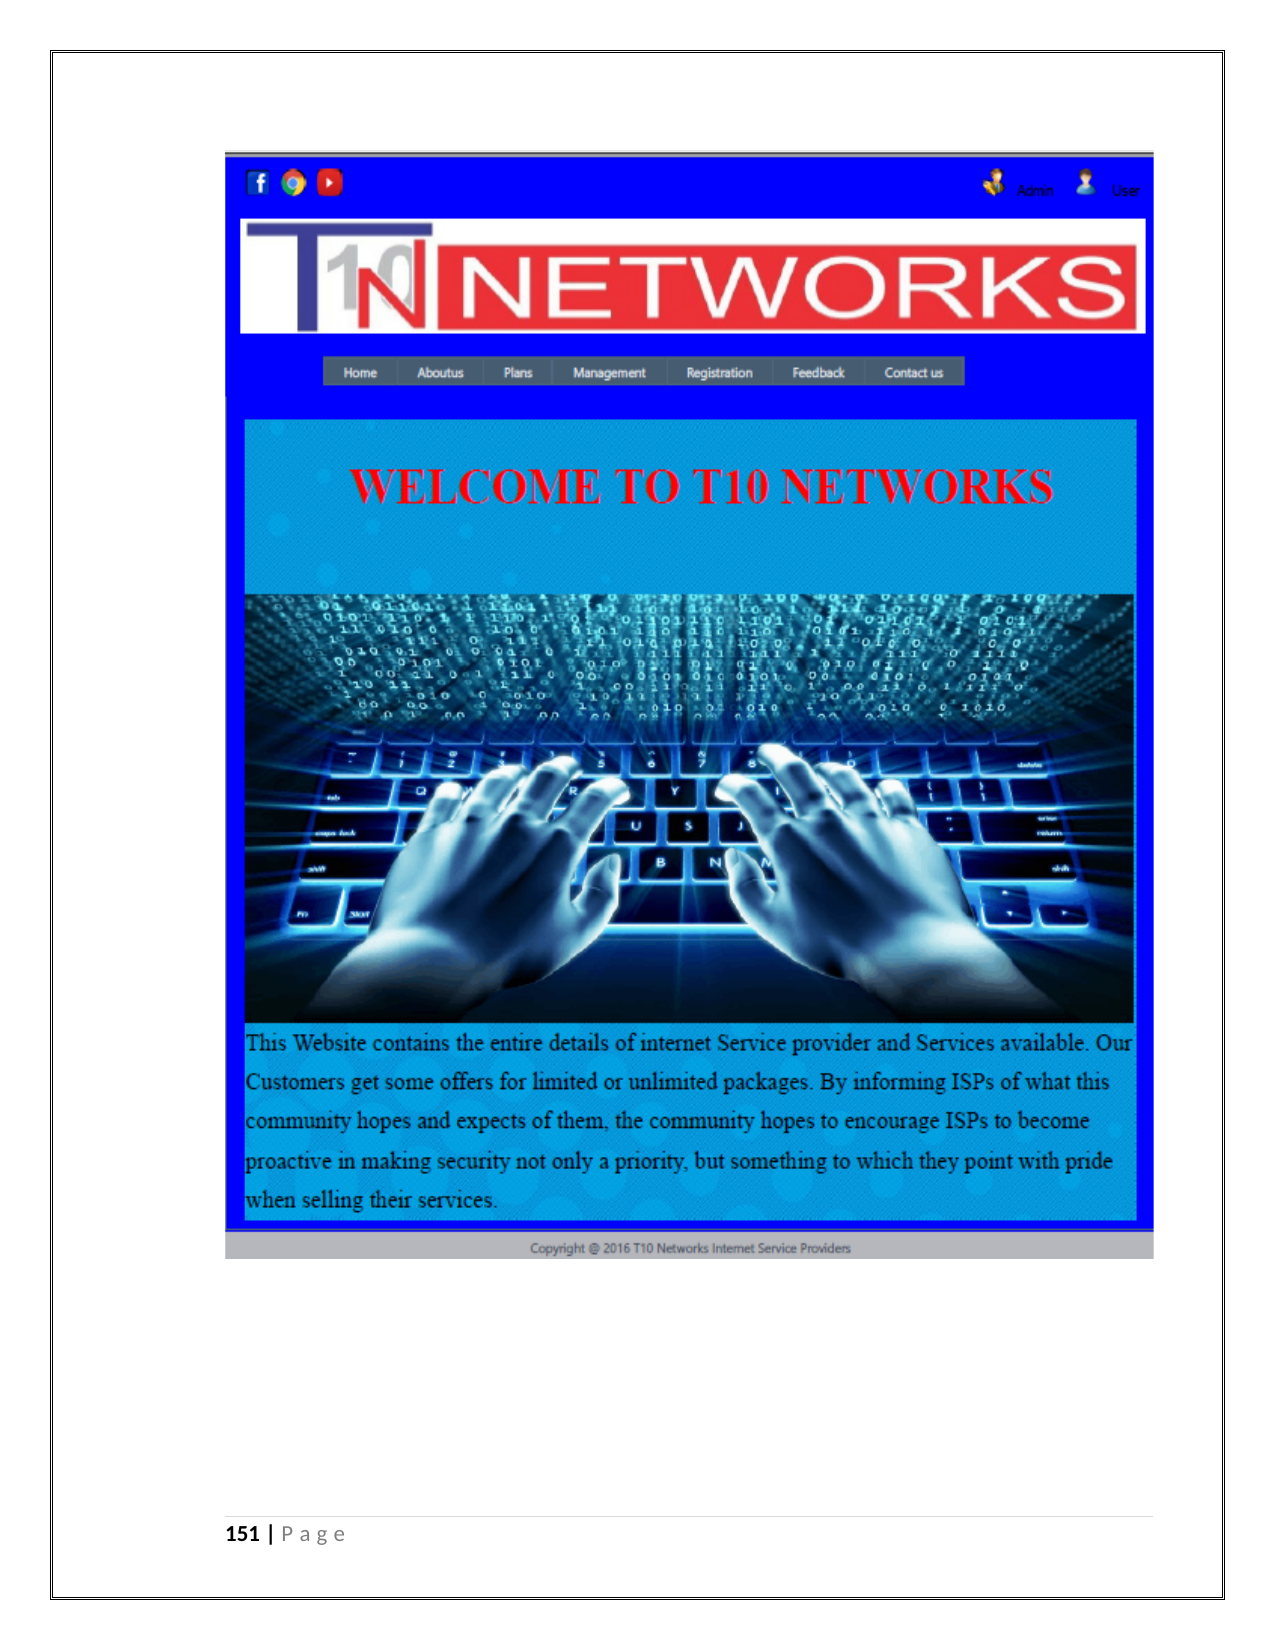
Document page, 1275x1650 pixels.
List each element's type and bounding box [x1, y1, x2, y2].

picture [225, 150, 1154, 1259]
